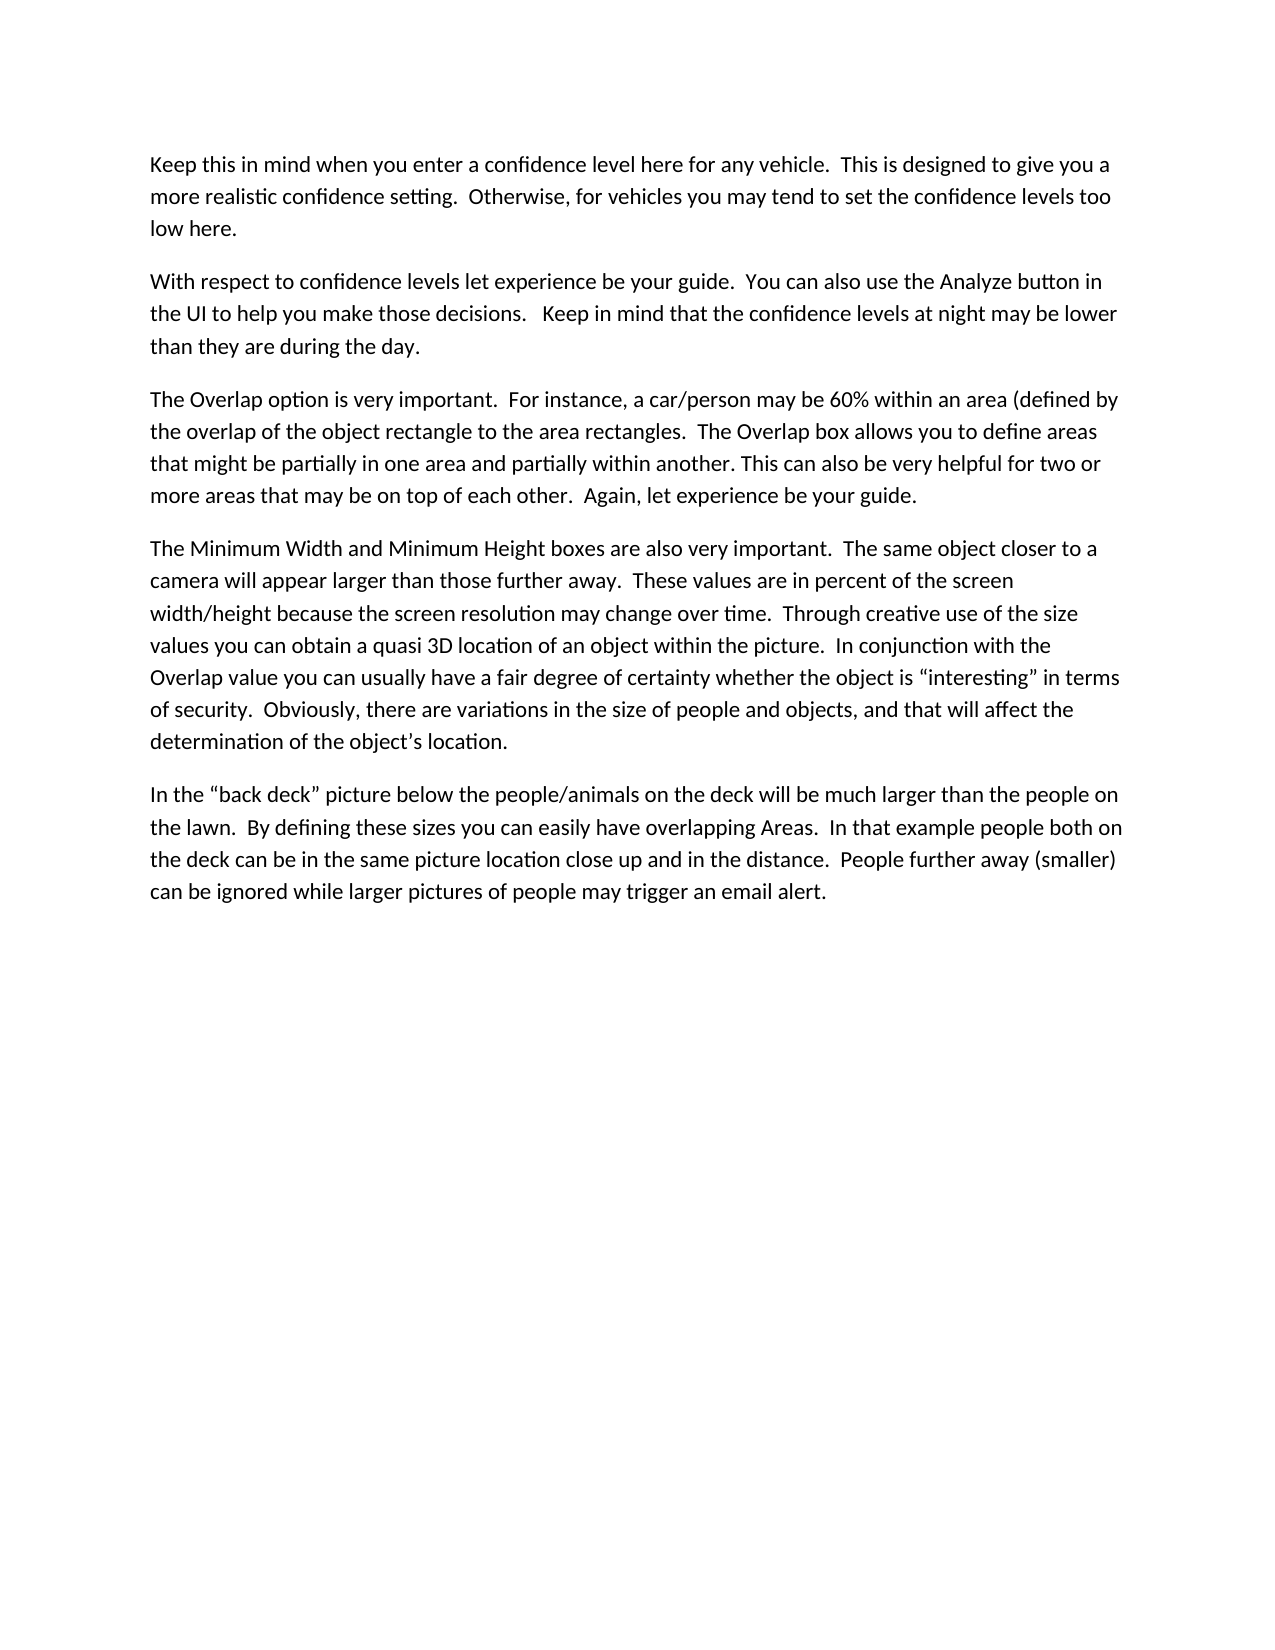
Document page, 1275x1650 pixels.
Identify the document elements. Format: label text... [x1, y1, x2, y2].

text The Minimum Width and Minimum Height boxes are also very important. The same object closer to a camera will appear larger than those further away. These values are in percent of the screen width/height because the screen resolution may change over time. Through creative use of the size values you can obtain a quasi 3D location of an object within the picture. In conjunction with the Overlap value you can usually have a fair degree of certainty whether the object is “interesting” in terms of security. Obviously, there are variations in the size of people and objects, and that will affect the determination of the object’s location. [150, 534, 1125, 756]
text The Overlap option is very important. For instance, a car/person may be 60% within an area (defined by the overlap of the object rectangle to the area rectangles. The Overlap box allows you to define areas that might be partially in one area and partially within another. This can also be very helpful for two or more areas that may be on top of each other. Again, let experience be your guide. [150, 385, 1125, 509]
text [150, 150, 1125, 242]
text In the “back deck” picture below the people/animals on the deck will be much larger than the people on the lawn. By defining these sizes you can easily have overlapping Areas. In that example people both on the deck can be in the same picture location close up and in the distance. People further away (smaller) can be ignored while larger pictures of people may trigger an email alert. [150, 781, 1125, 905]
text With respect to confidence levels let experience be your guide. You can also use the Analyze button in the UI to help you make those decisions. Keep in mind that the confidence levels at night may be lower than they are during the day. [150, 267, 1125, 360]
